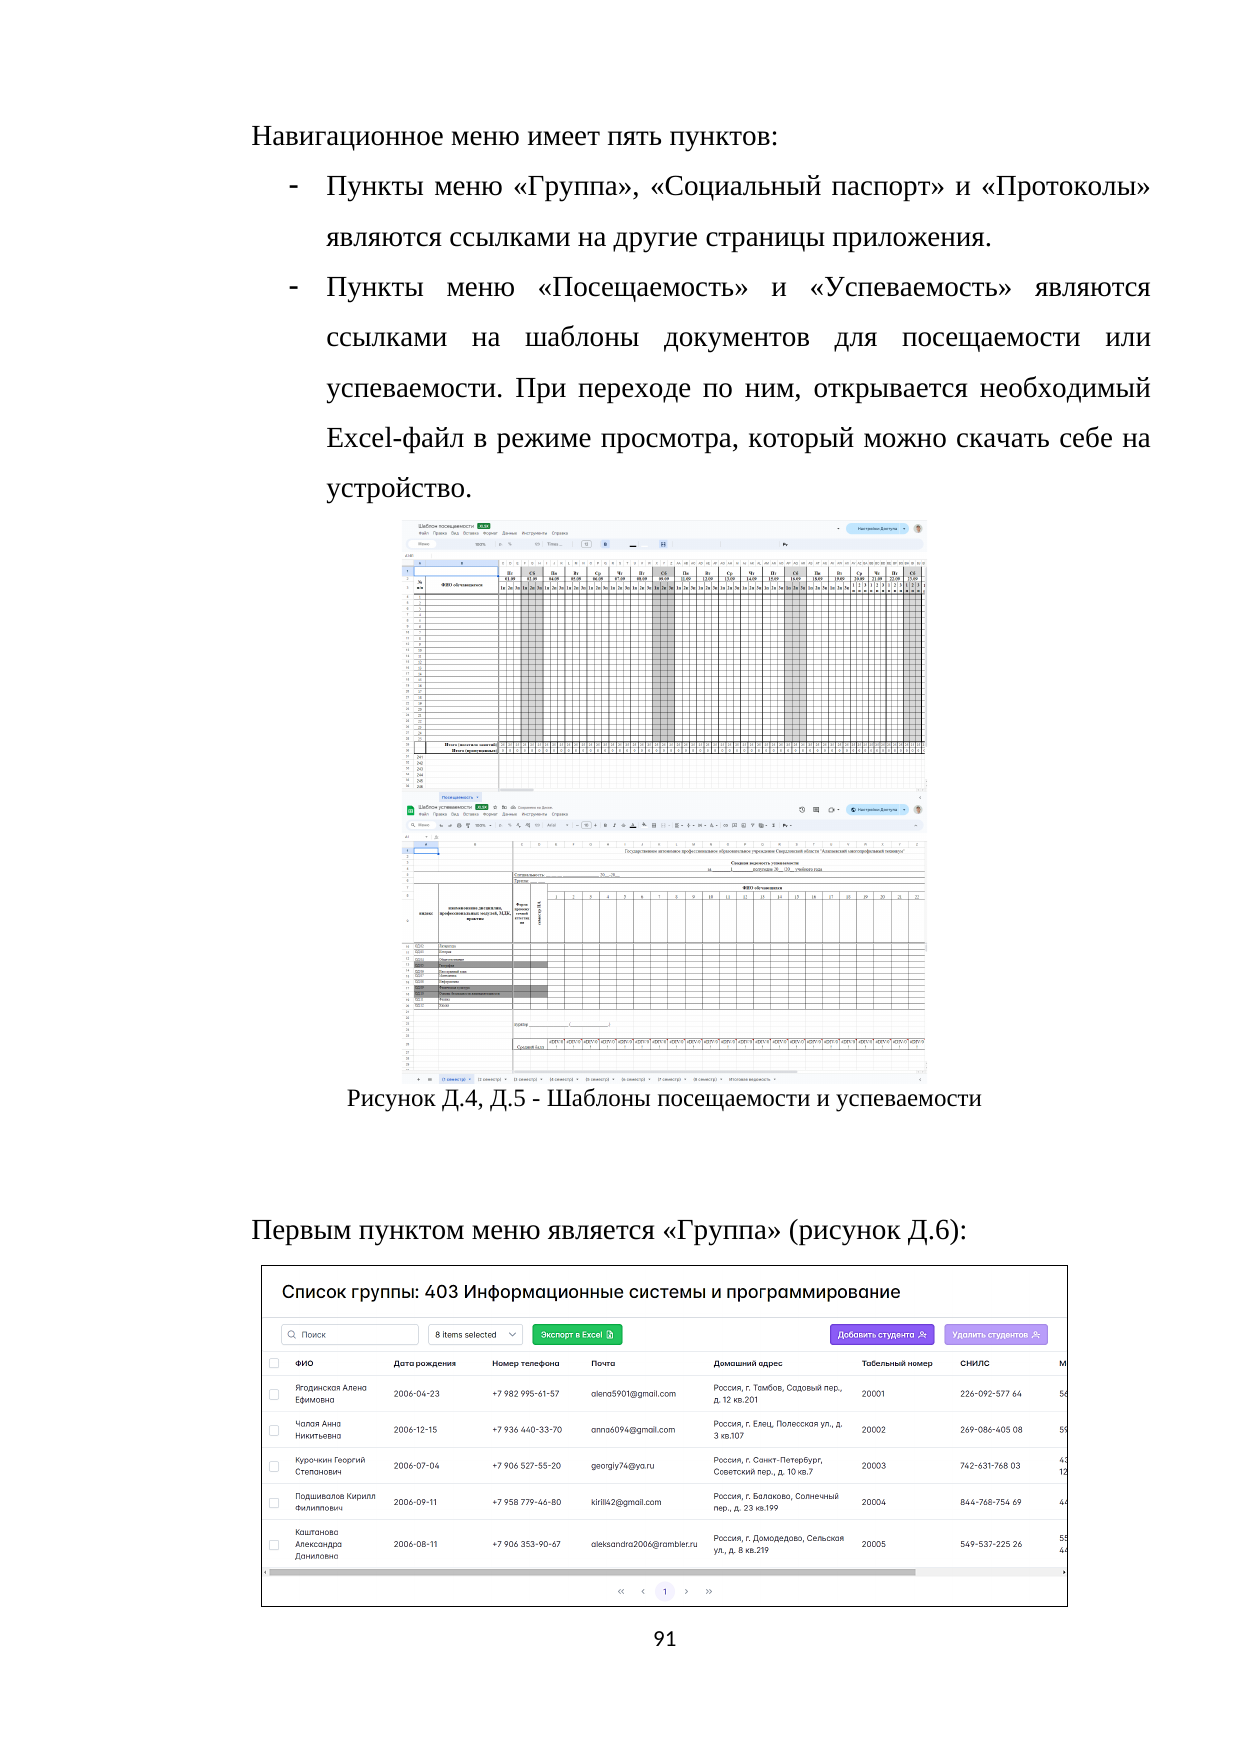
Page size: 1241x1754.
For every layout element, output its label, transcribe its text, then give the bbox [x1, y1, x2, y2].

text Навигационное меню имеет пять пунктов: [177, 118, 1152, 152]
text Рисунок Д.4, Д.5 - Шаблоны посещаемости и успеваемости [177, 1083, 1152, 1112]
text Первым пунктом меню является «Группа» (рисунок Д.6): [177, 1212, 1152, 1246]
picture [401, 520, 928, 1084]
list Пункты меню «Посещаемость» и «Успеваемость» являются ссылками на шаблоны документов для посещаемости или успеваемости. При переходе по ним, открывается необходимый Excel-файл в режиме просмотра, который можно скачать себе на устройство. [288, 269, 1152, 504]
picture [262, 1266, 1067, 1606]
list Пункты меню «Группа», «Социальный паспорт» и «Протоколы» являются ссылками на другие страницы приложения. [288, 168, 1152, 252]
